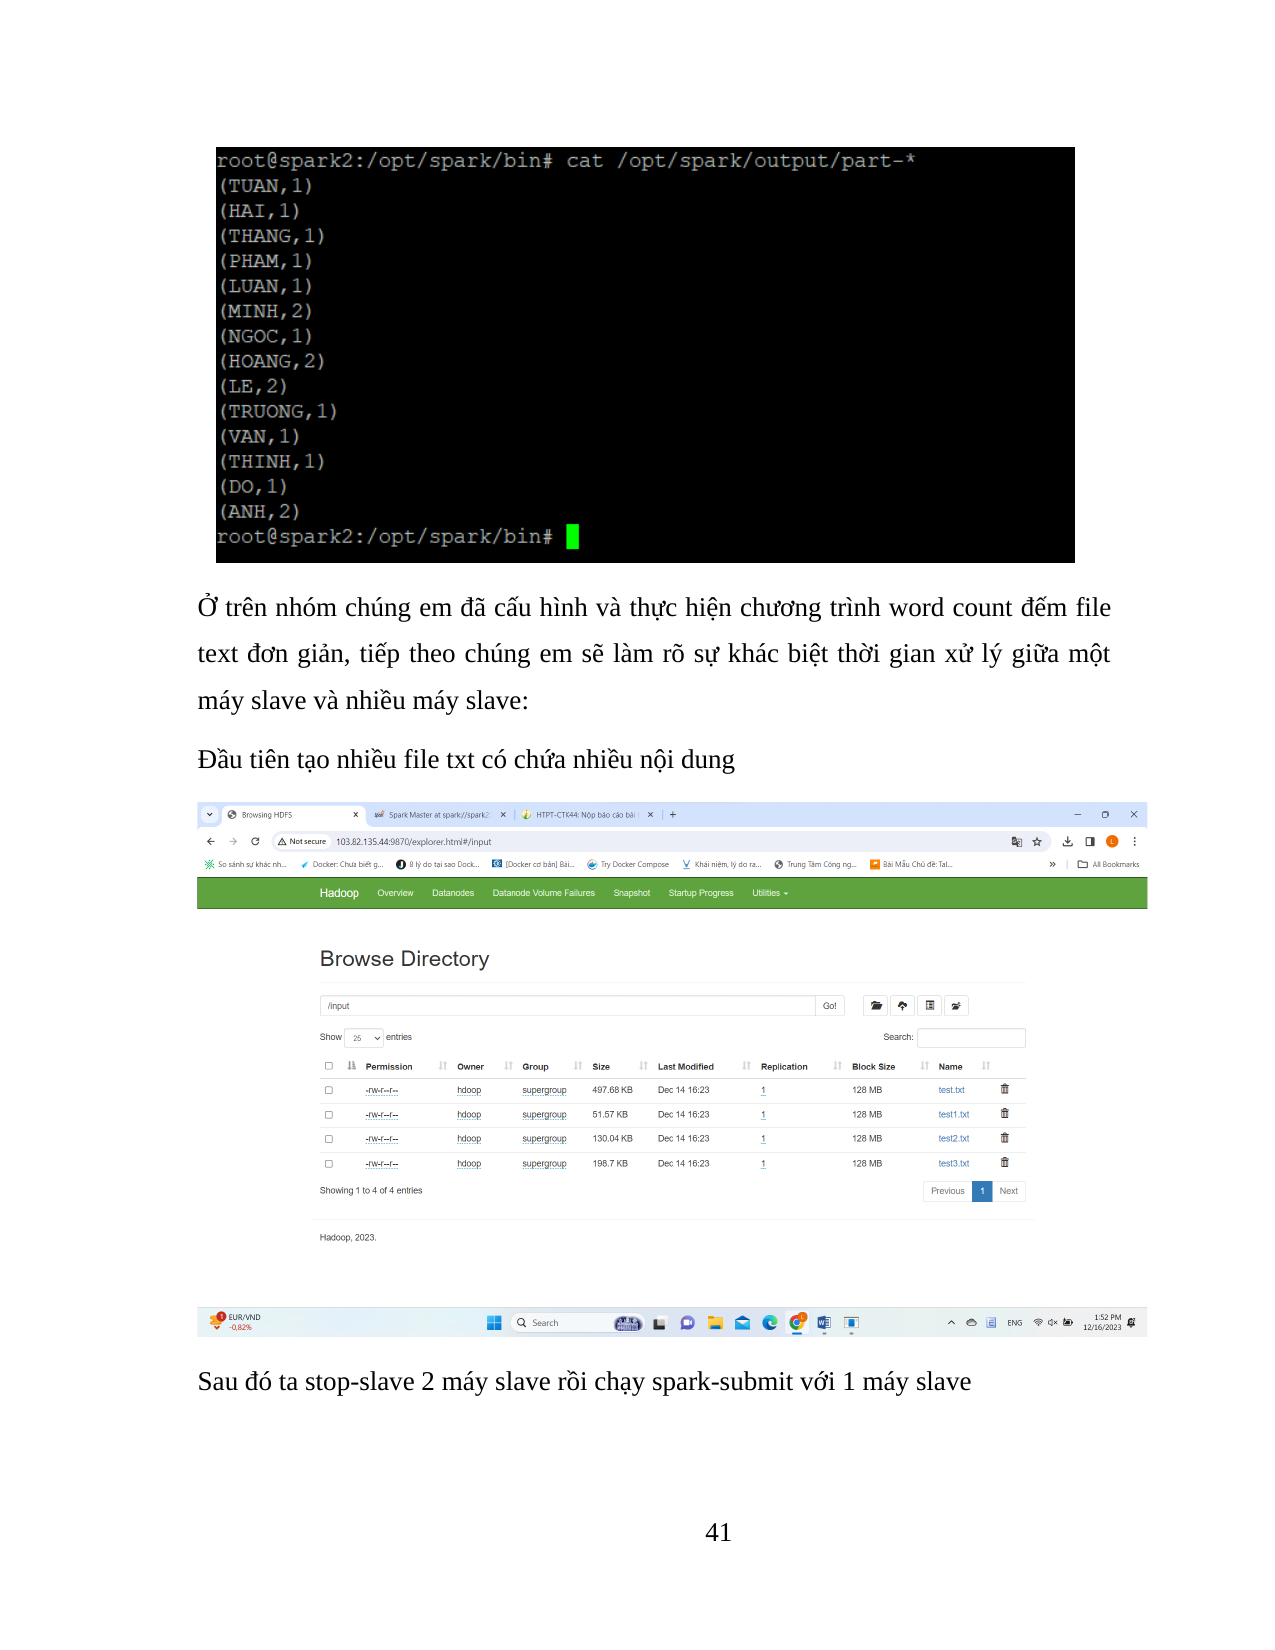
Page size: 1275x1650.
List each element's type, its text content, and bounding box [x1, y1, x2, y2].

text Đầu tiên tạo nhiều file txt có chứa nhiều nội dung [197, 743, 1113, 774]
text Ở trên nhóm chúng em đã cấu hình và thực hiện chương trình word count đếm file text đơn giản, tiếp theo chúng em sẽ làm rõ sự khác biệt thời gian xử lý giữa một máy slave và nhiều máy slave: [197, 591, 1113, 715]
picture [216, 147, 1075, 563]
text Sau đó ta stop-slave 2 máy slave rồi chạy spark-submit với 1 máy slave [197, 1365, 1113, 1396]
picture [197, 802, 1148, 1337]
